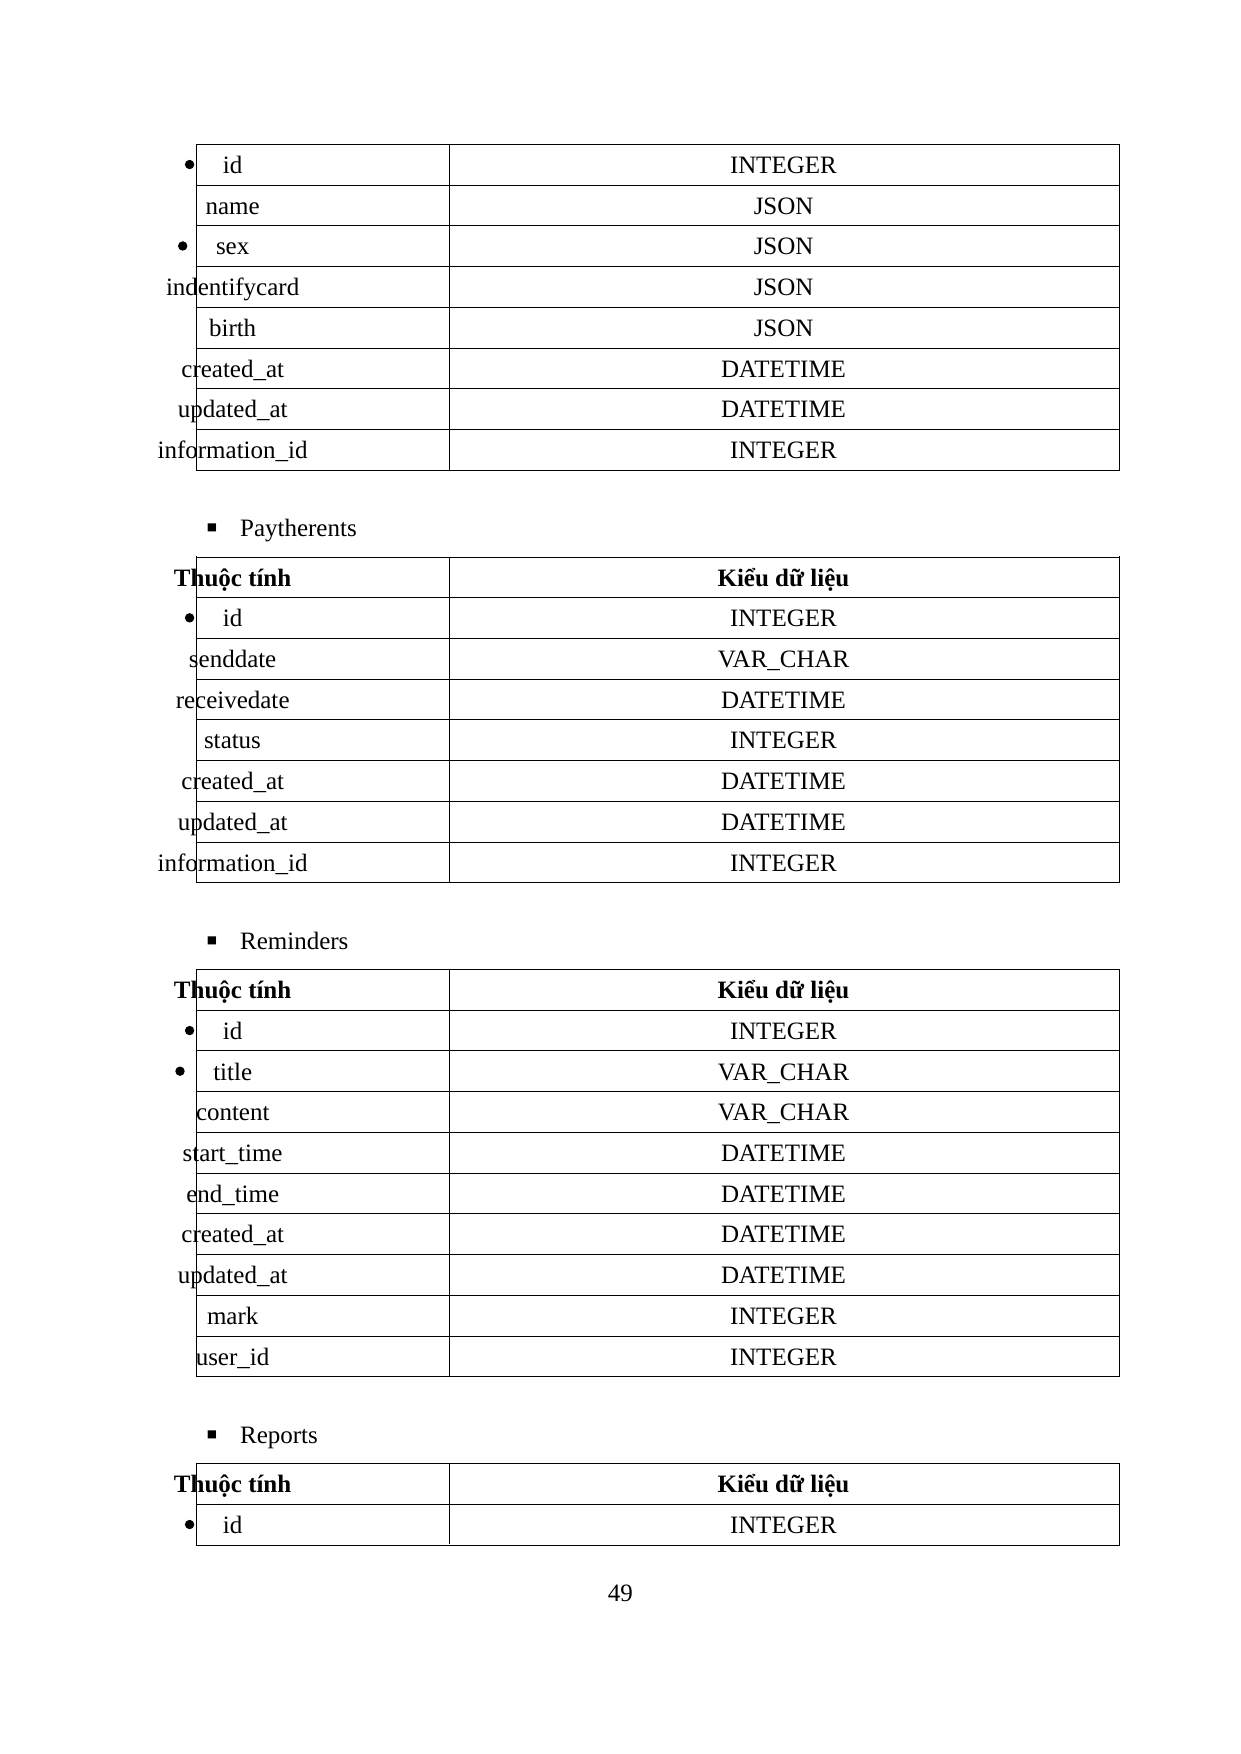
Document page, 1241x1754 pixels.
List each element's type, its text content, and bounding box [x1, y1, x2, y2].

table_cell created_at [197, 761, 449, 801]
table_cell INTEGER [450, 1296, 1119, 1336]
table_cell JSON [450, 308, 1119, 347]
table_cell DATETIME [450, 1174, 1119, 1213]
table_cell INTEGER [450, 843, 1119, 882]
table_header Thuộc tính [197, 1464, 449, 1504]
table_cell VAR_CHAR [450, 1092, 1119, 1132]
table_header Thuộc tính [197, 558, 449, 597]
list Paytherents [202, 513, 1122, 542]
table_header Thuộc tính [197, 970, 449, 1010]
list Reminders [202, 926, 1122, 954]
table_cell JSON [450, 267, 1119, 307]
table_cell indentifycard [197, 267, 449, 307]
table_cell INTEGER [450, 720, 1119, 760]
table_cell content [197, 1092, 449, 1132]
table_cell end_time [197, 1174, 449, 1213]
table_cell INTEGER [450, 1011, 1119, 1050]
table_cell senddate [197, 639, 449, 678]
table_cell created_at [197, 349, 449, 388]
table_cell INTEGER [450, 598, 1119, 638]
table_header Kiểu dữ liệu [450, 558, 1119, 597]
table_cell updated_at [197, 1255, 449, 1295]
table_cell INTEGER [450, 1505, 1119, 1544]
table_header Kiểu dữ liệu [450, 970, 1119, 1010]
table_cell user_id [197, 1337, 449, 1376]
table_cell status [197, 720, 449, 760]
table_cell information_id [197, 843, 449, 882]
table_cell start_time [197, 1133, 449, 1173]
table_cell DATETIME [450, 1255, 1119, 1295]
table_cell JSON [450, 186, 1119, 225]
table_cell INTEGER [450, 145, 1119, 184]
table_cell sex [197, 226, 449, 266]
table_cell updated_at [197, 802, 449, 841]
table_cell updated_at [197, 389, 449, 429]
table_header Kiểu dữ liệu [450, 1464, 1119, 1504]
table_cell id [197, 1505, 449, 1544]
table_cell birth [197, 308, 449, 347]
table_cell VAR_CHAR [450, 1051, 1119, 1091]
table_cell id [197, 145, 449, 184]
table_cell id [197, 1011, 449, 1050]
table_cell DATETIME [450, 761, 1119, 801]
table_cell DATETIME [450, 1214, 1119, 1254]
table_cell JSON [450, 226, 1119, 266]
table_cell DATETIME [450, 802, 1119, 841]
list Reports [202, 1420, 1122, 1449]
table_cell DATETIME [450, 1133, 1119, 1173]
table_cell receivedate [197, 680, 449, 719]
table_cell VAR_CHAR [450, 639, 1119, 678]
table_cell mark [197, 1296, 449, 1336]
table_cell created_at [197, 1214, 449, 1254]
table_cell id [197, 598, 449, 638]
table_cell name [197, 186, 449, 225]
table_cell DATETIME [450, 349, 1119, 388]
table_cell title [197, 1051, 449, 1091]
table_cell DATETIME [450, 680, 1119, 719]
table_cell INTEGER [450, 1337, 1119, 1376]
table_cell DATETIME [450, 389, 1119, 429]
table_cell INTEGER [450, 430, 1119, 469]
table_cell information_id [197, 430, 449, 469]
